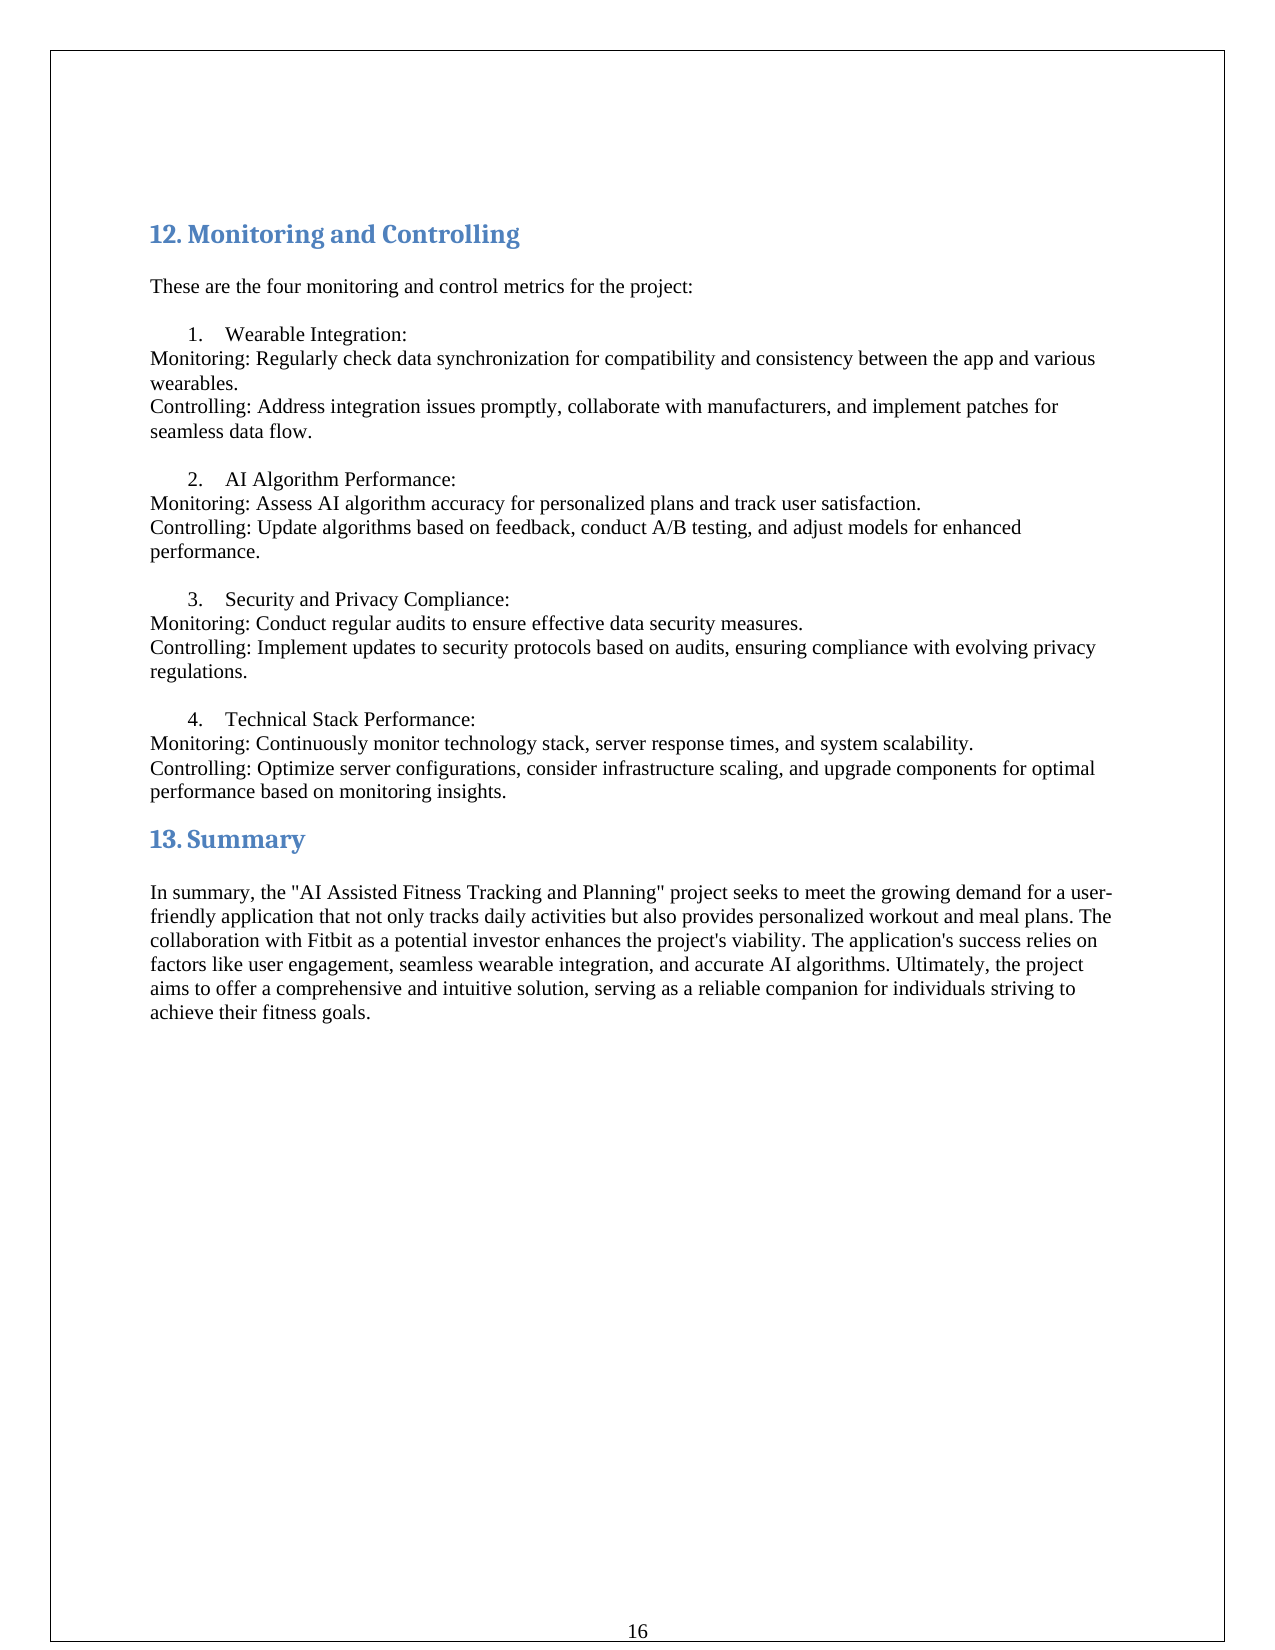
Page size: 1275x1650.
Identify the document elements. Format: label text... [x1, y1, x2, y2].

subtitle Monitoring and Controlling [150, 219, 1125, 250]
list Technical Stack Performance: [187, 707, 1125, 731]
text Monitoring: Regularly check data synchronization for compatibility and consistency between the app and various wearables. [150, 346, 1125, 394]
text These are the four monitoring and control metrics for the project: [150, 274, 1125, 298]
subtitle Summary [150, 824, 1125, 856]
text Monitoring: Conduct regular audits to ensure effective data security measures. [150, 611, 1125, 635]
text Controlling: Implement updates to security protocols based on audits, ensuring compliance with evolving privacy regulations. [150, 635, 1125, 683]
list Wearable Integration: [187, 322, 1125, 346]
text Controlling: Optimize server configurations, consider infrastructure scaling, and upgrade components for optimal performance based on monitoring insights. [150, 755, 1125, 803]
text Controlling: Address integration issues promptly, collaborate with manufacturers, and implement patches for seamless data flow. [150, 394, 1125, 443]
text Monitoring: Assess AI algorithm accuracy for personalized plans and track user satisfaction. [150, 491, 1125, 515]
list Security and Privacy Compliance: [187, 587, 1125, 611]
text In summary, the "AI Assisted Fitness Tracking and Planning" project seeks to meet the growing demand for a user-friendly application that not only tracks daily activities but also provides personalized workout and meal plans. The collaboration with Fitbit as a potential investor enhances the project's viability. The application's success relies on factors like user engagement, seamless wearable integration, and accurate AI algorithms. Ultimately, the project aims to offer a comprehensive and intuitive solution, serving as a reliable companion for individuals striving to achieve their fitness goals. [150, 879, 1125, 1024]
text Monitoring: Continuously monitor technology stack, server response times, and system scalability. [150, 731, 1125, 755]
text Controlling: Update algorithms based on feedback, conduct A/B testing, and adjust models for enhanced performance. [150, 515, 1125, 563]
list AI Algorithm Performance: [187, 467, 1125, 491]
